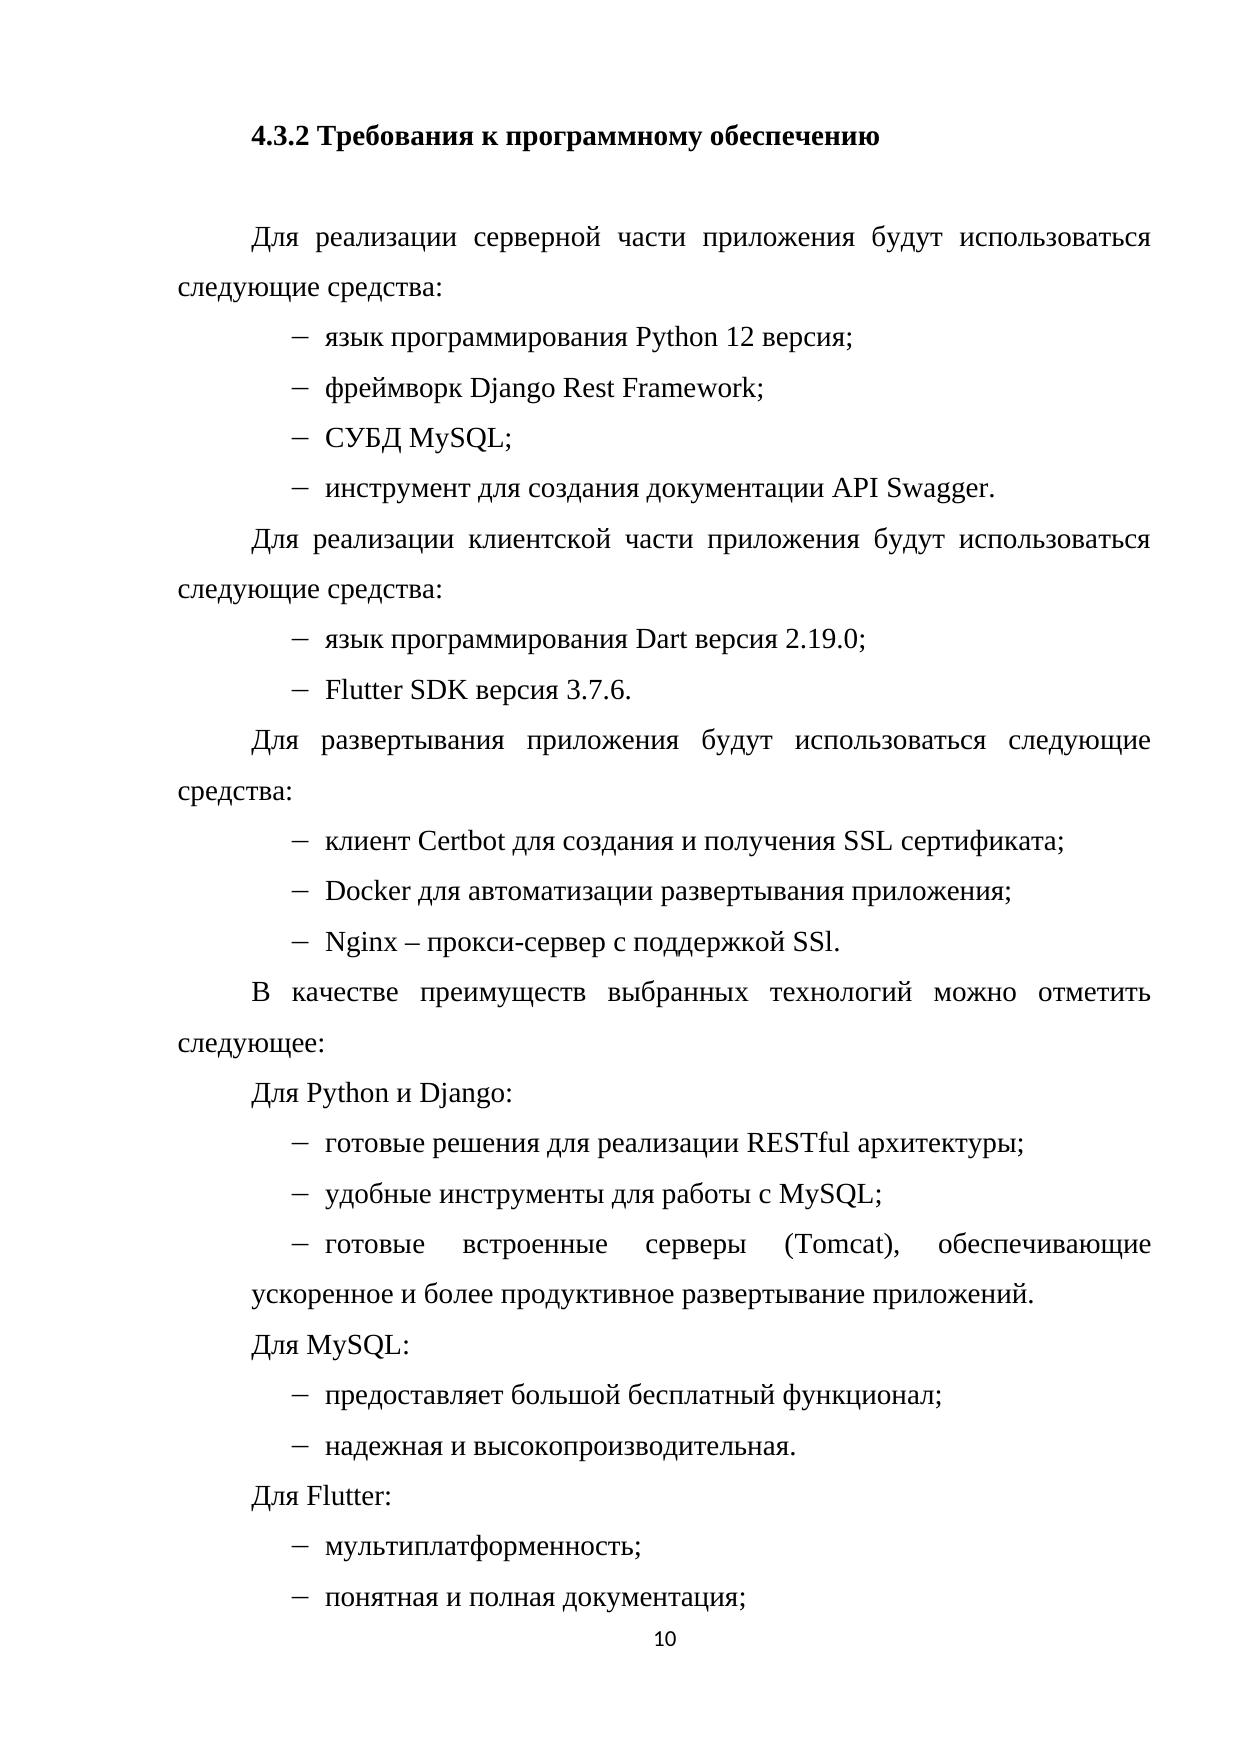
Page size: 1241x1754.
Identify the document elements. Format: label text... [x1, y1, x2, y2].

text клиент Certbot для создания и получения SSL сертификата; [251, 823, 1152, 857]
text Nginx – прокси-сервер с поддержкой SSl. [251, 924, 1152, 958]
text мультиплатформенность; [251, 1528, 1152, 1562]
text готовые встроенные серверы (Tomcat), обеспечивающие ускоренное и более продуктивное развертывание приложений. [251, 1226, 1152, 1310]
text В качестве преимуществ выбранных технологий можно отметить следующее: [177, 974, 1152, 1058]
text удобные инструменты для работы с MySQL; [251, 1176, 1152, 1209]
text язык программирования Dart версия 2.19.0; [251, 622, 1152, 655]
text фреймворк Django Rest Framework; [251, 370, 1152, 403]
text Для Python и Django: [177, 1075, 1152, 1108]
text Docker для автоматизации развертывания приложения; [251, 873, 1152, 907]
text надежная и высокопроизводительная. [251, 1428, 1152, 1461]
text предоставляет большой бесплатный функционал; [251, 1377, 1152, 1411]
text Для Flutter: [177, 1478, 1152, 1512]
text Flutter SDK версия 3.7.6. [251, 672, 1152, 706]
text инструмент для создания документации API Swagger. [251, 471, 1152, 504]
text понятная и полная документация; [251, 1579, 1152, 1612]
text язык программирования Python 12 версия; [251, 319, 1152, 353]
text Требования к программному обеспечению [215, 118, 1152, 152]
text готовые решения для реализации RESTful архитектуры; [251, 1125, 1152, 1159]
text Для реализации серверной части приложения будут использоваться следующие средства: [177, 219, 1152, 303]
text Для MySQL: [177, 1327, 1152, 1360]
text СУБД MySQL; [251, 420, 1152, 454]
text Для развертывания приложения будут использоваться следующие средства: [177, 722, 1152, 806]
text Для реализации клиентской части приложения будут использоваться следующие средства: [177, 521, 1152, 605]
